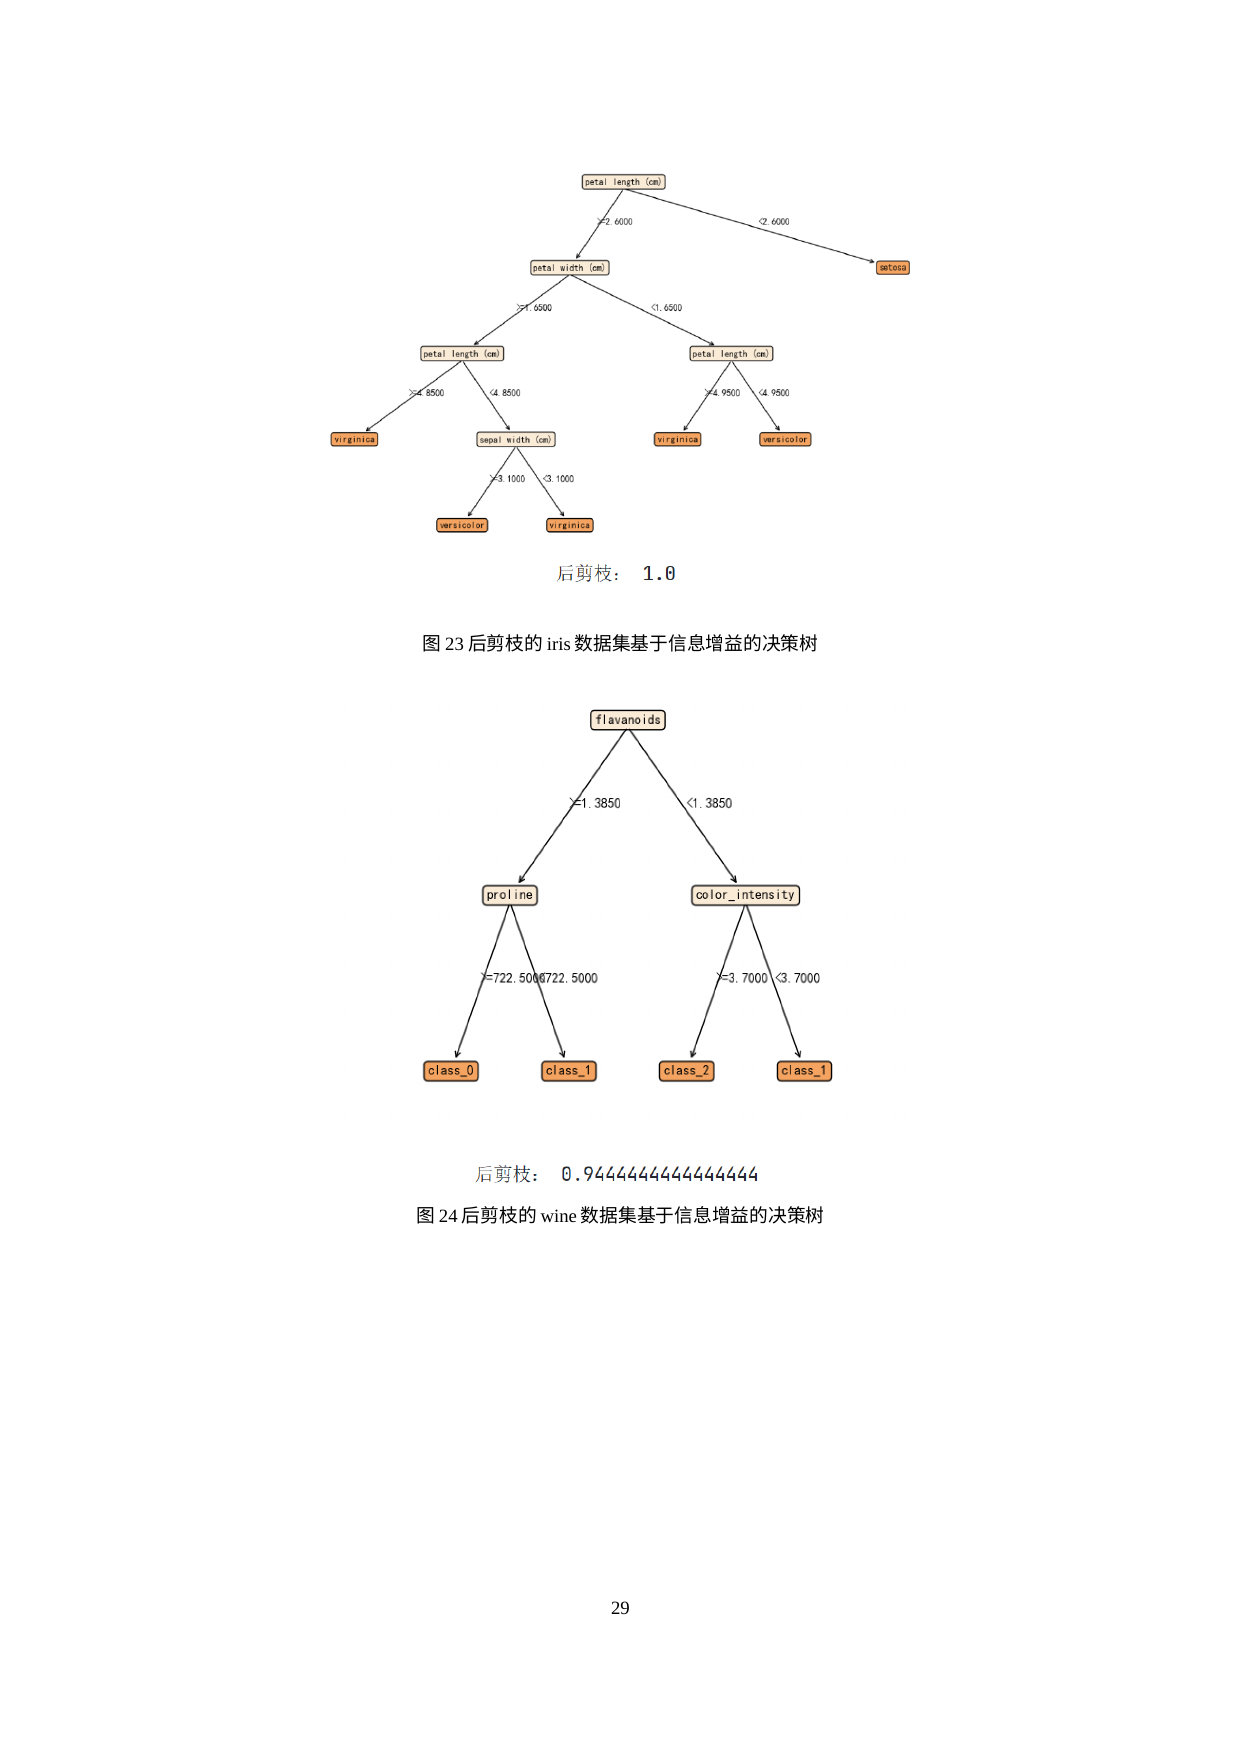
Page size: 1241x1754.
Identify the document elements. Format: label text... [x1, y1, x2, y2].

picture [465, 1158, 776, 1191]
picture [313, 158, 927, 541]
picture [316, 665, 924, 1121]
text 图 23 后剪枝的iris数据集基于信息增益的决策树 [187, 626, 1053, 658]
picture [550, 554, 690, 588]
text 图 24 后剪枝的wine数据集基于信息增益的决策树 [187, 1198, 1053, 1230]
